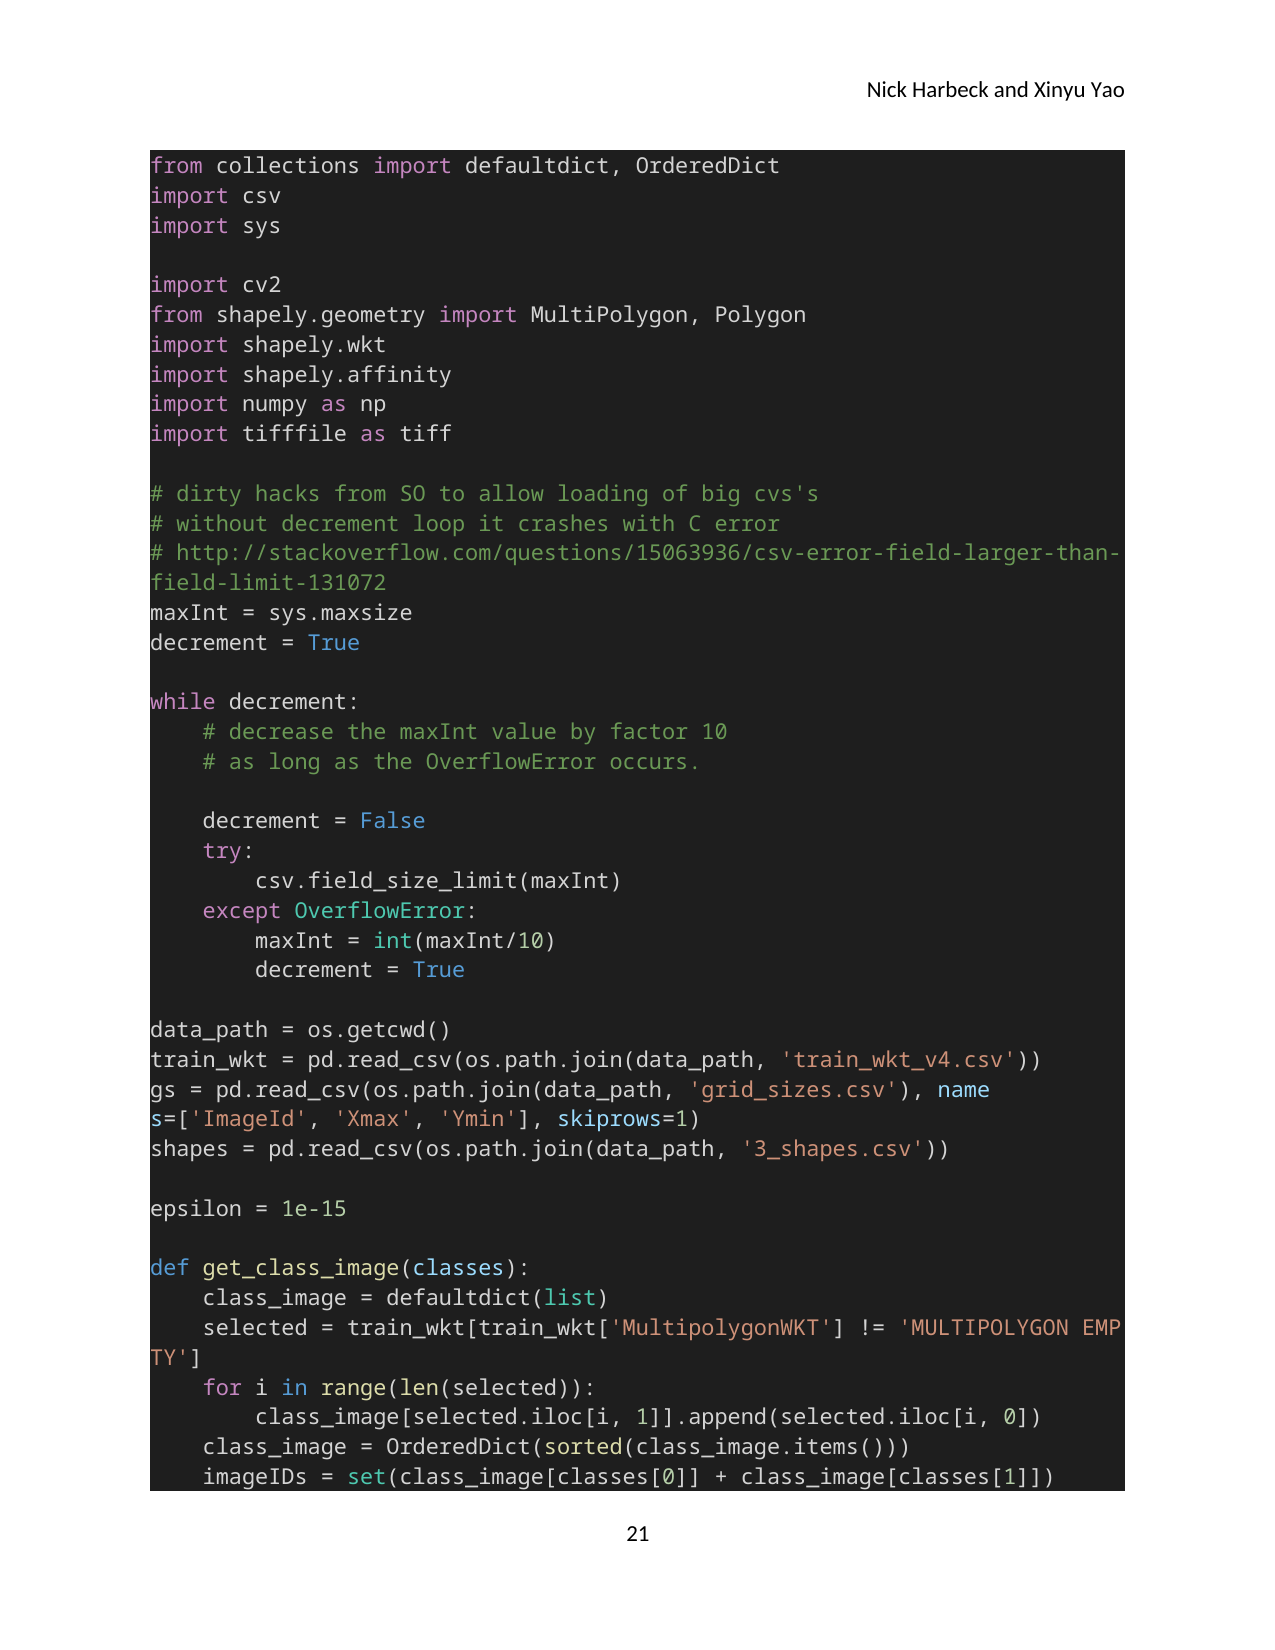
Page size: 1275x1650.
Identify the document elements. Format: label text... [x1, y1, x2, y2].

text decrement = True [150, 954, 1125, 984]
text # decrease the maxInt value by factor 10 [150, 716, 1125, 746]
text import cv2 [150, 269, 1125, 299]
text import sys [150, 209, 1125, 239]
text for i in range(len(selected)): [150, 1371, 1125, 1401]
text epsilon = 1e-15 [150, 1193, 1125, 1222]
text import tifffile as tiff [150, 418, 1125, 448]
text # without decrement loop it crashes with C error [150, 507, 1125, 537]
text class_image[selected.iloc[i, 1]].append(selected.iloc[i, 0]) [150, 1401, 1125, 1431]
text except OverflowError: [150, 895, 1125, 924]
text class_image = OrderedDict(sorted(class_image.items())) [150, 1431, 1125, 1461]
text train_wkt = pd.read_csv(os.path.join(data_path, 'train_wkt_v4.csv')) [150, 1044, 1125, 1073]
text shapes = pd.read_csv(os.path.join(data_path, '3_shapes.csv')) [150, 1133, 1125, 1163]
text maxInt = sys.maxsize [150, 597, 1125, 627]
text selected = train_wkt[train_wkt['MultipolygonWKT'] != 'MULTIPOLYGON EMPTY'] [150, 1312, 1125, 1371]
text decrement = False [150, 805, 1125, 835]
text data_path = os.getcwd() [150, 1014, 1125, 1044]
text maxInt = int(maxInt/10) [150, 924, 1125, 954]
text from collections import defaultdict, OrderedDict [150, 150, 1125, 180]
text from shapely.geometry import MultiPolygon, Polygon [150, 299, 1125, 329]
text # dirty hacks from SO to allow loading of big cvs's [150, 478, 1125, 507]
text class_image = defaultdict(list) [150, 1282, 1125, 1312]
text import shapely.wkt [150, 329, 1125, 358]
text import csv [150, 180, 1125, 209]
text import shapely.affinity [150, 358, 1125, 388]
text import numpy as np [150, 388, 1125, 418]
text try: [150, 835, 1125, 865]
text csv.field_size_limit(maxInt) [150, 865, 1125, 895]
text decrement = True [150, 627, 1125, 656]
text # http://stackoverflow.com/questions/15063936/csv-error-field-larger-than-field-limit-131072 [150, 537, 1125, 597]
text # as long as the OverflowError occurs. [150, 746, 1125, 776]
text def get_class_image(classes): [150, 1252, 1125, 1282]
text gs = pd.read_csv(os.path.join(data_path, 'grid_sizes.csv'), names=['ImageId', 'Xmax', 'Ymin'], skiprows=1) [150, 1073, 1125, 1133]
text while decrement: [150, 686, 1125, 716]
text imageIDs = set(class_image[classes[0]] + class_image[classes[1]]) [150, 1461, 1125, 1491]
